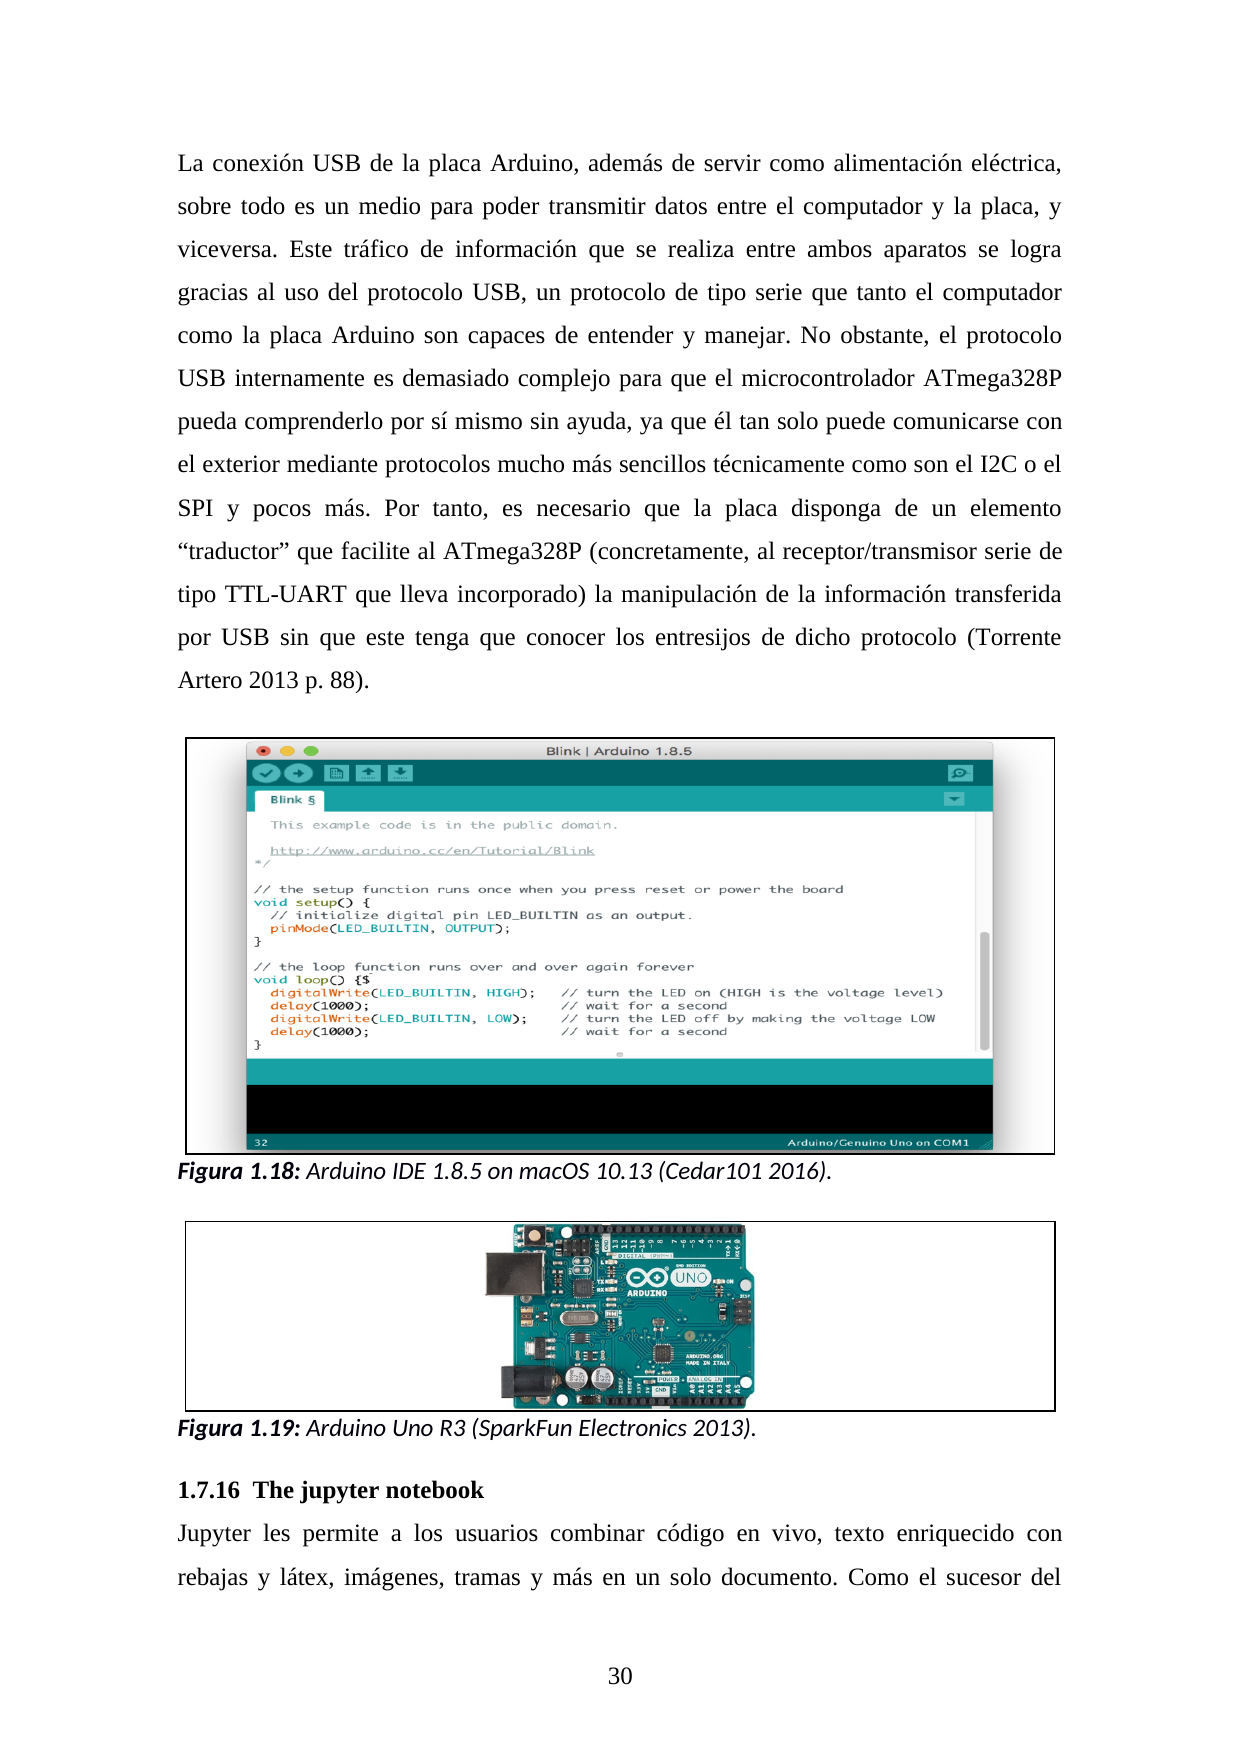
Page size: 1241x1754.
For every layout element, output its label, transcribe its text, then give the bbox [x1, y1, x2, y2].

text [177, 1518, 1063, 1590]
subtitle The jupyter notebook [177, 1475, 1063, 1504]
text Figura 1.18: Arduino IDE 1.8.5 on macOS 10.13 (Cedar101 2016). [177, 1155, 1063, 1186]
picture [463, 1222, 779, 1410]
picture [187, 739, 1054, 1153]
text Figura 1.19: Arduino Uno R3 (SparkFun Electronics 2013). [177, 1412, 1063, 1442]
text La conexión USB de la placa Arduino, además de servir como alimentación eléctrica, sobre todo es un medio para poder transmitir datos entre el computador y la placa, y viceversa. Este tráfico de información que se realiza entre ambos aparatos se logra gracias al uso del protocolo USB, un protocolo de tipo serie que tanto el computador como la placa Arduino son capaces de entender y manejar. No obstante, el protocolo USB internamente es demasiado complejo para que el microcontrolador ATmega328P pueda comprenderlo por sí mismo sin ayuda, ya que él tan solo puede comunicarse con el exterior mediante protocolos mucho más sencillos técnicamente como son el I2C o el SPI y pocos más. Por tanto, es necesario que la placa disponga de un elemento “traductor” que facilite al ATmega328P (concretamente, al receptor/transmisor serie de tipo TTL-UART que lleva incorporado) la manipulación de la información transferida por USB sin que este tenga que conocer los entresijos de dicho protocolo (Torrente Artero 2013 p. 88). [177, 148, 1063, 694]
